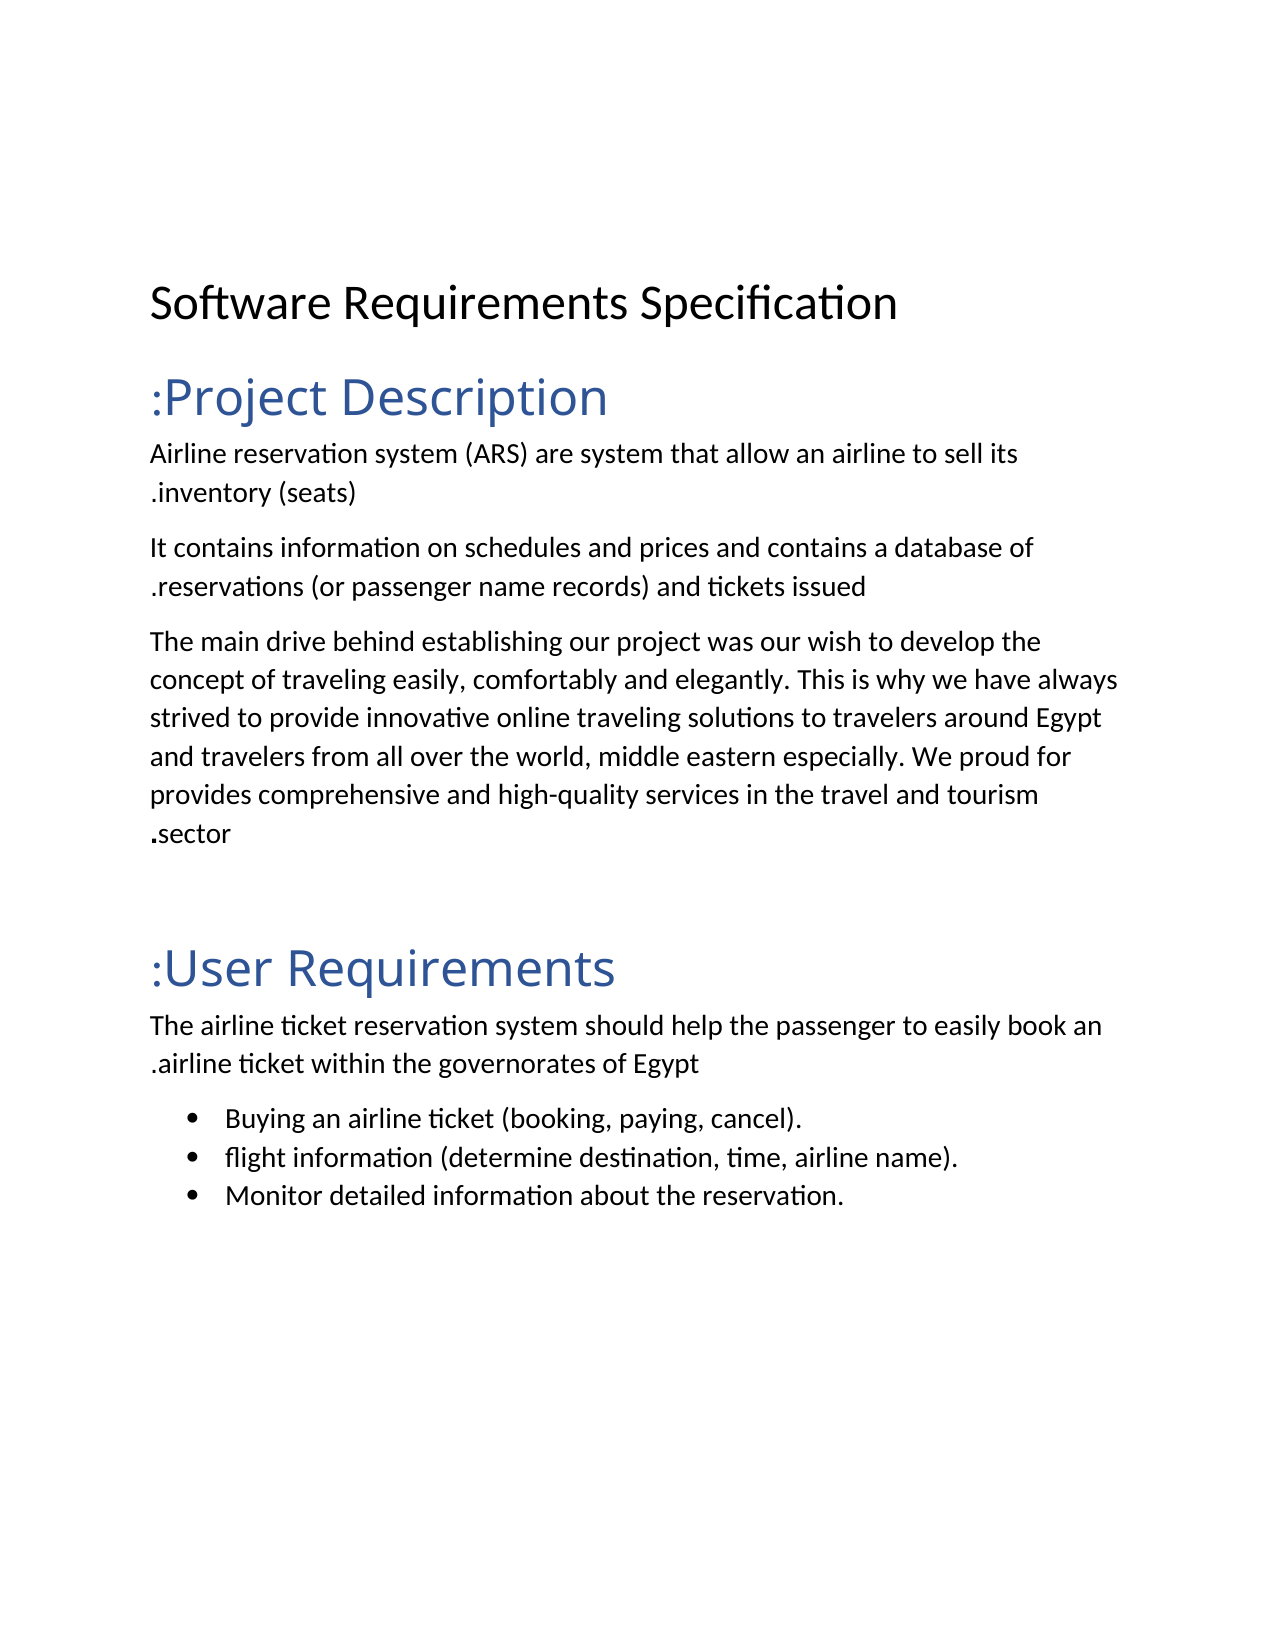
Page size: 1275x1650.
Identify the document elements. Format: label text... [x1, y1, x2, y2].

list Buying an airline ticket (booking, paying, cancel). [187, 1101, 1125, 1136]
subtitle User Requirements: [150, 933, 1125, 1002]
list Monitor detailed information about the reservation. [187, 1177, 1125, 1213]
text Airline reservation system (ARS) are system that allow an airline to sell its inventory (seats). [150, 436, 1125, 510]
list flight information (determine destination, time, airline name). [187, 1139, 1125, 1174]
text The airline ticket reservation system should help the passenger to easily book an airline ticket within the governorates of Egypt. [150, 1007, 1125, 1081]
subtitle Project Description: [150, 362, 1125, 430]
text It contains information on schedules and prices and contains a database of reservations (or passenger name records) and tickets issued. [150, 529, 1125, 603]
text The main drive behind establishing our project was our wish to develop the concept of traveling easily, comfortably and elegantly. This is why we have always strived to provide innovative online traveling solutions to travelers around Egypt and travelers from all over the world, middle eastern especially. We proud for provides comprehensive and high-quality services in the travel and tourism sector. [150, 623, 1125, 851]
text Software Requirements Specification [150, 271, 1125, 332]
